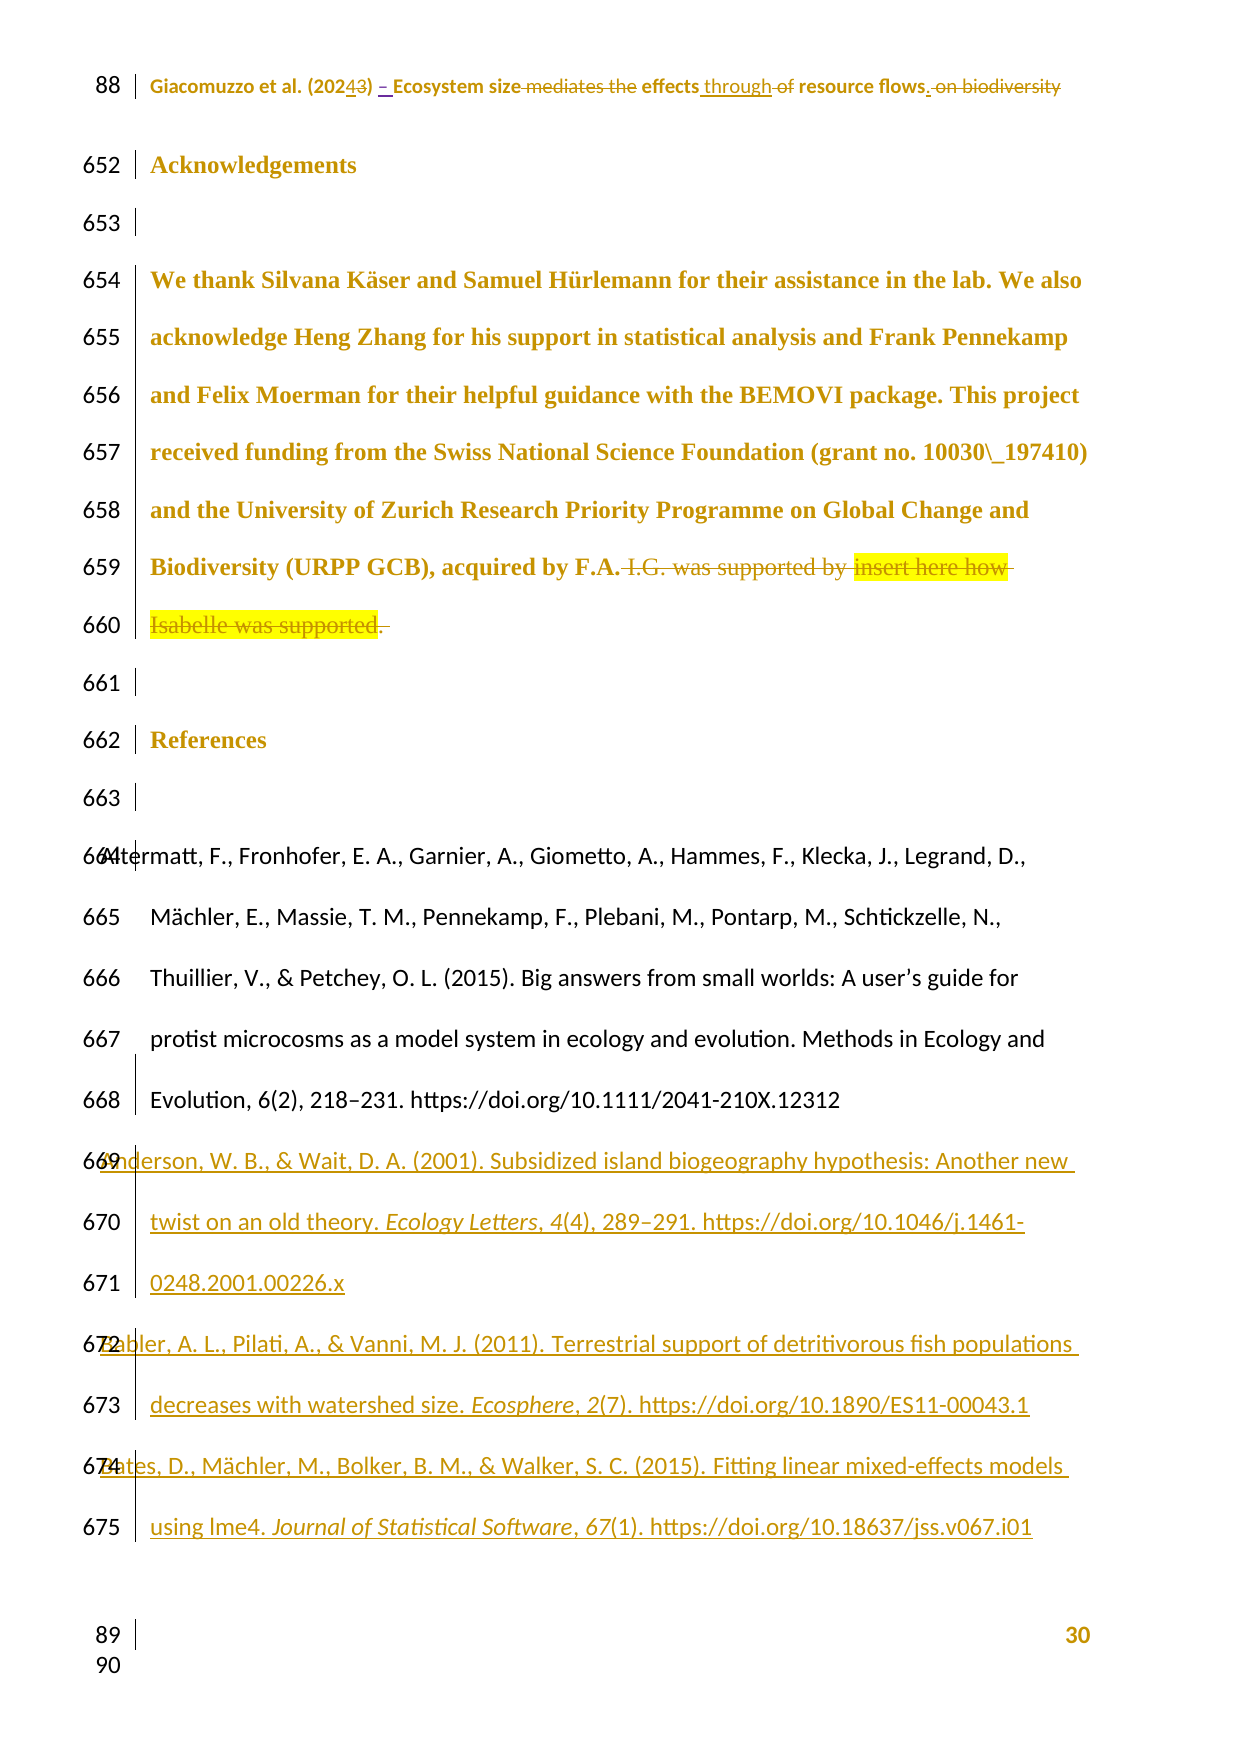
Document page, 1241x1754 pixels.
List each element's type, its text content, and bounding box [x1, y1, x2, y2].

text Acknowledgements [150, 150, 1090, 179]
text We thank Silvana Käser and Samuel Hürlemann for their assistance in the lab. We also acknowledge Heng Zhang for his support in statistical analysis and Frank Pennekamp and Felix Moerman for their helpful guidance with the BEMOVI package. This project received funding from the Swiss National Science Foundation (grant no. 10030\_197410) and the University of Zurich Research Priority Programme on Global Change and Biodiversity (URPP GCB), acquired by F.A. [150, 265, 1090, 639]
text References [150, 725, 1090, 754]
